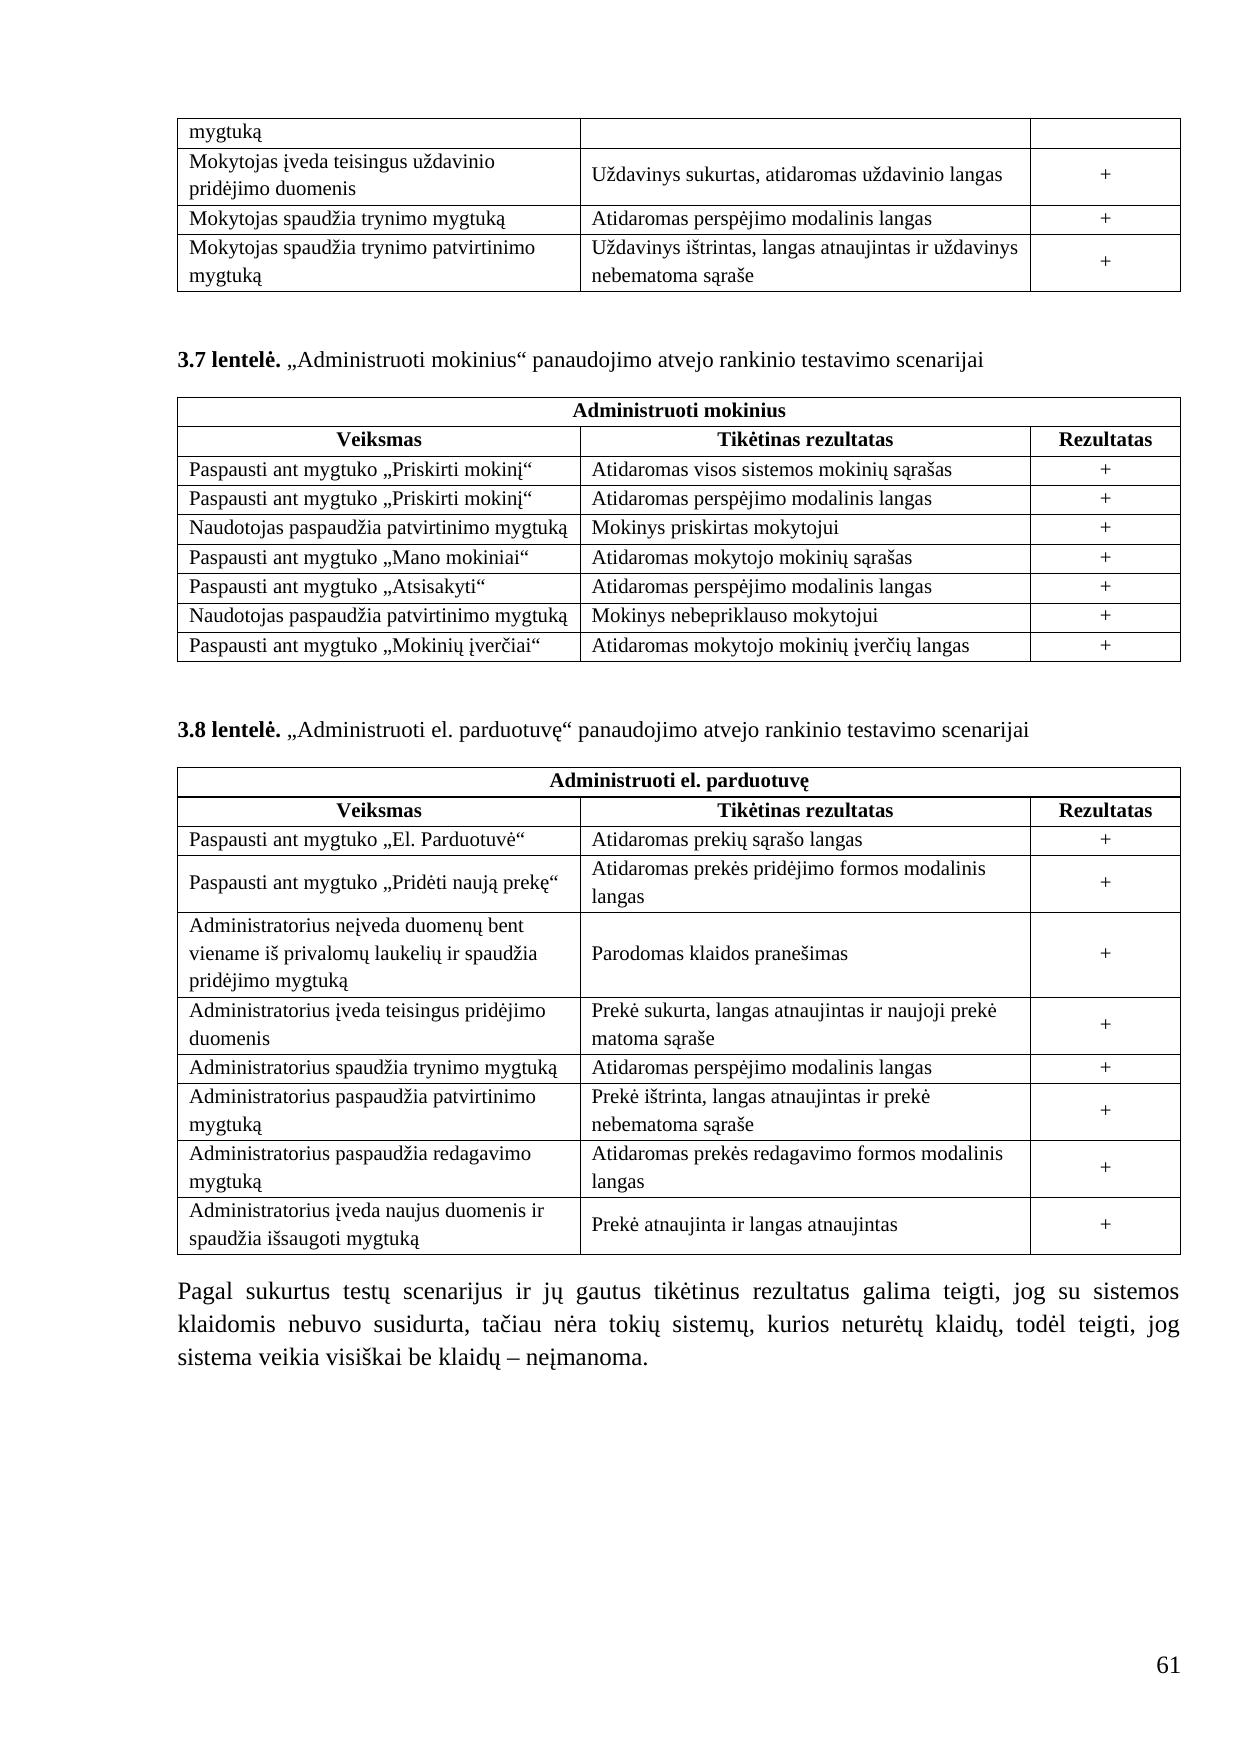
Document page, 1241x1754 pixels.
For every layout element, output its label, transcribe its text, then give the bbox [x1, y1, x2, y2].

table_cell Administratorius spaudžia trynimo mygtuką [178, 1055, 580, 1083]
table_cell Veiksmas [178, 427, 580, 456]
table_cell Prekė atnaujinta ir langas atnaujintas [581, 1198, 1030, 1254]
table_cell + [1031, 856, 1180, 912]
table_cell Mokinys nebepriklauso mokytojui [581, 604, 1030, 632]
table_cell Paspausti ant mygtuko „Atsisakyti“ [178, 574, 580, 602]
table_cell Mokytojas spaudžia trynimo mygtuką [178, 206, 580, 234]
table_cell Parodomas klaidos pranešimas [581, 913, 1030, 997]
table_cell + [1031, 1084, 1180, 1140]
table_cell Veiksmas [178, 798, 580, 826]
table_cell Atidaromas prekių sąrašo langas [581, 827, 1030, 855]
table_cell Rezultatas [1031, 427, 1180, 456]
table_cell Administratorius paspaudžia redagavimo mygtuką [178, 1141, 580, 1197]
table_cell + [1031, 604, 1180, 632]
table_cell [581, 119, 1030, 147]
table_cell + [1031, 545, 1180, 573]
table_cell Atidaromas perspėjimo modalinis langas [581, 486, 1030, 514]
table_cell Paspausti ant mygtuko „Priskirti mokinį“ [178, 457, 580, 485]
table_cell Uždavinys sukurtas, atidaromas uždavinio langas [581, 149, 1030, 204]
table_cell Mokinys priskirtas mokytojui [581, 515, 1030, 544]
table_header Administruoti el. parduotuvę [178, 768, 1180, 796]
table_cell Administratorius neįveda duomenų bent viename iš privalomų laukelių ir spaudžia pridėjimo mygtuką [178, 913, 580, 997]
table_cell Atidaromas perspėjimo modalinis langas [581, 206, 1030, 234]
table_cell + [1031, 574, 1180, 602]
table_cell Atidaromas prekės pridėjimo formos modalinis langas [581, 856, 1030, 912]
table_cell + [1031, 1055, 1180, 1083]
table_cell Atidaromas perspėjimo modalinis langas [581, 1055, 1030, 1083]
table_cell Naudotojas paspaudžia patvirtinimo mygtuką [178, 604, 580, 632]
table_cell Tikėtinas rezultatas [581, 427, 1030, 456]
table_cell Administratorius įveda naujus duomenis ir spaudžia išsaugoti mygtuką [178, 1198, 580, 1254]
table_cell Paspausti ant mygtuko „Mokinių įverčiai“ [178, 633, 580, 661]
table_cell + [1031, 998, 1180, 1054]
table_cell Tikėtinas rezultatas [581, 798, 1030, 826]
table_cell + [1031, 206, 1180, 234]
table_cell + [1031, 235, 1180, 291]
table_cell Atidaromas perspėjimo modalinis langas [581, 574, 1030, 602]
table_cell Prekė ištrinta, langas atnaujintas ir prekė nebematoma sąraše [581, 1084, 1030, 1140]
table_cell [178, 119, 580, 147]
table_cell + [1031, 486, 1180, 514]
table_cell Administratorius paspaudžia patvirtinimo mygtuką [178, 1084, 580, 1140]
table_cell Prekė sukurta, langas atnaujintas ir naujoji prekė matoma sąraše [581, 998, 1030, 1054]
table_cell + [1031, 827, 1180, 855]
table_cell Mokytojas įveda teisingus uždavinio pridėjimo duomenis [178, 149, 580, 204]
table_cell Naudotojas paspaudžia patvirtinimo mygtuką [178, 515, 580, 544]
table_cell Paspausti ant mygtuko „Priskirti mokinį“ [178, 486, 580, 514]
table_cell + [1031, 633, 1180, 661]
table_header Administruoti mokinius [178, 398, 1180, 426]
table_cell + [1031, 119, 1180, 147]
table_cell Atidaromas mokytojo mokinių įverčių langas [581, 633, 1030, 661]
table_cell Administratorius įveda teisingus pridėjimo duomenis [178, 998, 580, 1054]
text Pagal sukurtus testų scenarijus ir jų gautus tikėtinus rezultatus galima teigti, jog su sistemos klaidomis nebuvo susidurta, tačiau nėra tokių sistemų, kurios neturėtų klaidų, todėl teigti, jog sistema veikia visiškai be klaidų – neįmanoma. [177, 1276, 1181, 1371]
table_cell Mokytojas spaudžia trynimo patvirtinimo mygtuką [178, 235, 580, 291]
table_cell + [1031, 515, 1180, 544]
table_cell Atidaromas mokytojo mokinių sąrašas [581, 545, 1030, 573]
table_cell Rezultatas [1031, 798, 1180, 826]
table_cell + [1031, 149, 1180, 204]
table_cell Atidaromas prekės redagavimo formos modalinis langas [581, 1141, 1030, 1197]
table_cell Uždavinys ištrintas, langas atnaujintas ir uždavinys nebematoma sąraše [581, 235, 1030, 291]
table_cell + [1031, 1141, 1180, 1197]
table_cell Paspausti ant mygtuko „Mano mokiniai“ [178, 545, 580, 573]
table_cell Atidaromas visos sistemos mokinių sąrašas [581, 457, 1030, 485]
table_cell + [1031, 913, 1180, 997]
table_cell Paspausti ant mygtuko „Pridėti naują prekę“ [178, 856, 580, 912]
table_cell + [1031, 1198, 1180, 1254]
table_cell + [1031, 457, 1180, 485]
table_cell Paspausti ant mygtuko „El. Parduotuvė“ [178, 827, 580, 855]
